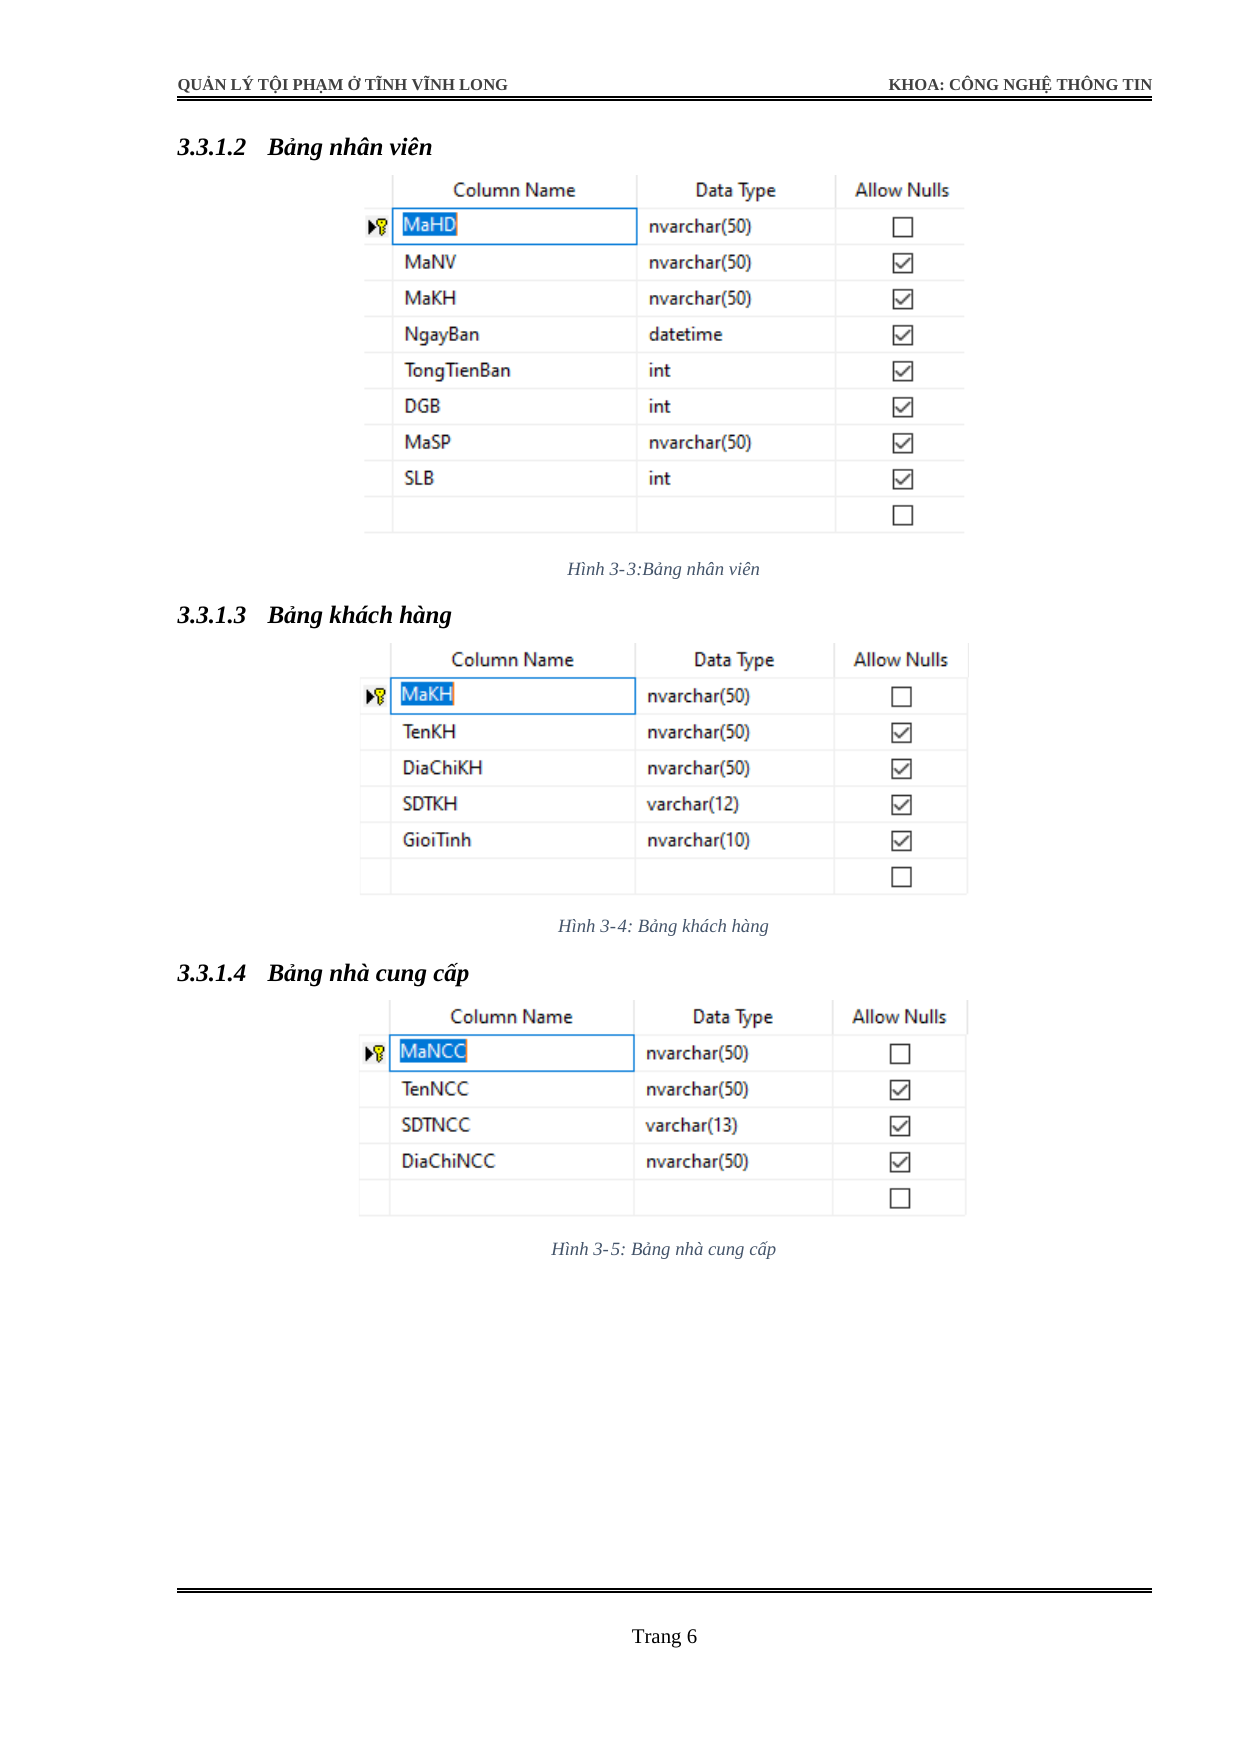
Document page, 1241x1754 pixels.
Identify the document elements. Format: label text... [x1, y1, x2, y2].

subtitle Bảng khách hàng [177, 600, 1152, 629]
text Hình 3-3:Bảng nhân viên [177, 558, 1152, 579]
subtitle Bảng nhân viên [177, 132, 1152, 161]
picture [359, 643, 969, 900]
picture [364, 175, 965, 543]
text Hình 3-4: Bảng khách hàng [177, 915, 1152, 937]
subtitle Bảng nhà cung cấp [177, 958, 1152, 986]
text Hình 3-5: Bảng nhà cung cấp [177, 1238, 1152, 1260]
picture [358, 1000, 970, 1223]
